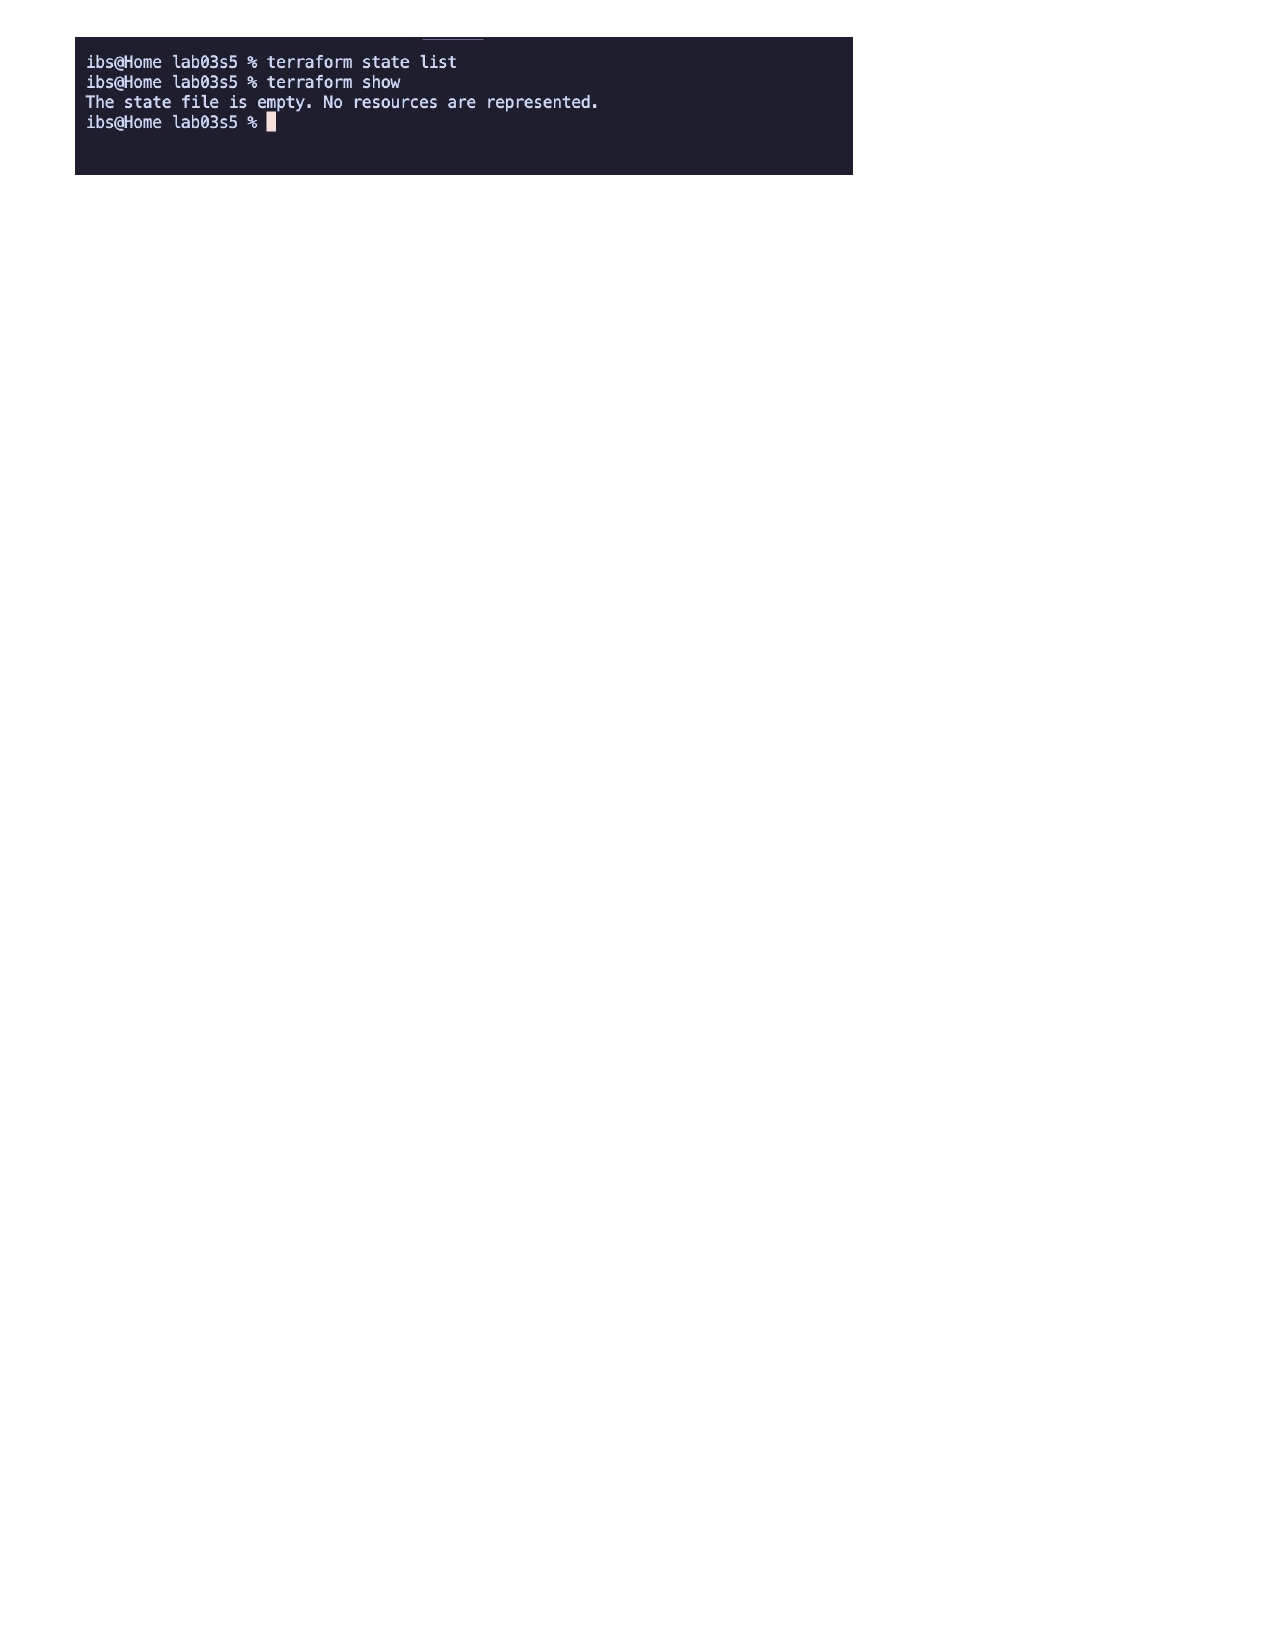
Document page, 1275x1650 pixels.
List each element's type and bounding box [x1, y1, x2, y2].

picture [75, 37, 853, 175]
